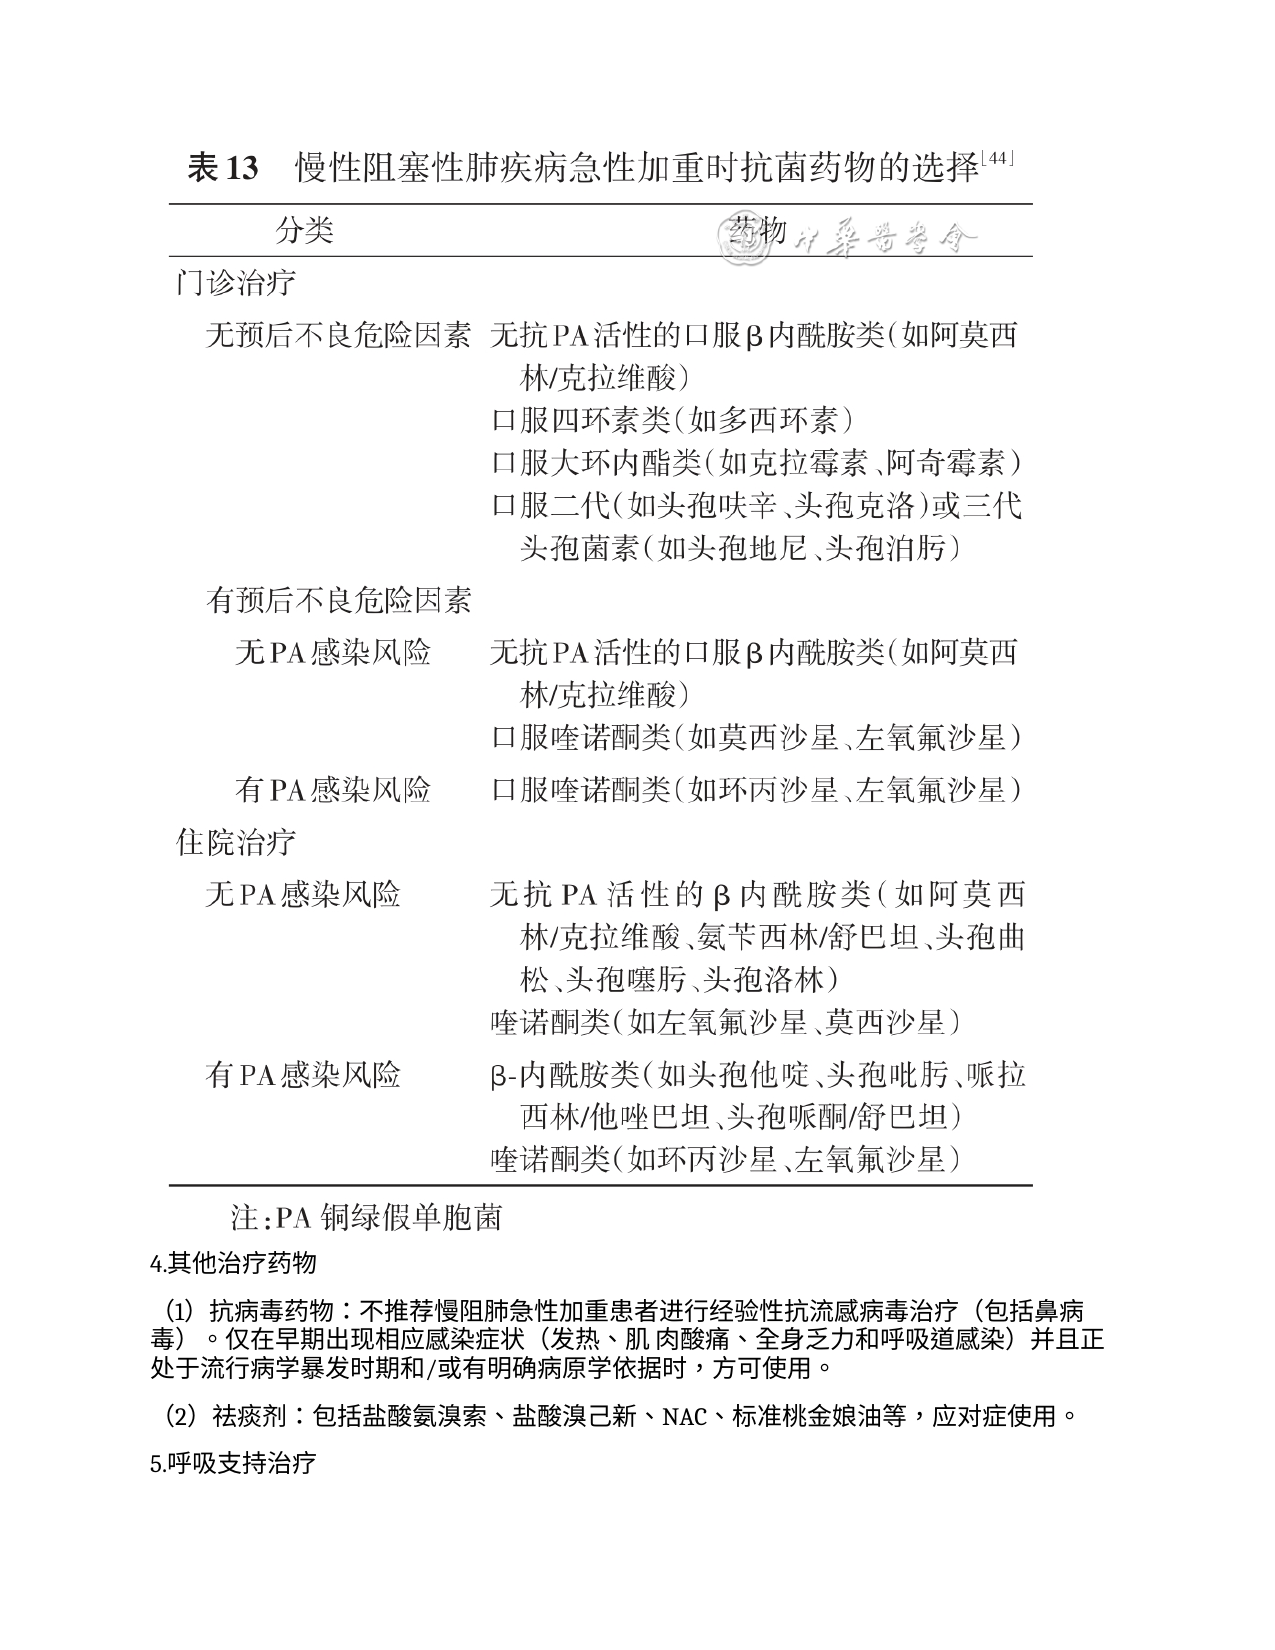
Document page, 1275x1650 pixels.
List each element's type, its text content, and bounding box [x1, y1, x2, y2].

text 5.呼吸支持治疗 [150, 1450, 1125, 1479]
text （2）祛痰剂：包括盐酸氨溴索、盐酸溴己新、NAC、标准桃金娘油等，应对症使用。 [150, 1402, 1125, 1431]
text （1）抗病毒药物：不推荐慢阻肺急性加重患者进行经验性抗流感病毒治疗（包括鼻病毒）。仅在早期出现相应感染症状（发热、肌 肉酸痛、全身乏力和呼吸道感染）并且正处于流行病学暴发时期和/或有明确病原学依据时，方可使用。 [150, 1297, 1125, 1384]
text 4.其他治疗药物 [150, 1250, 1125, 1279]
picture [168, 150, 1033, 1232]
